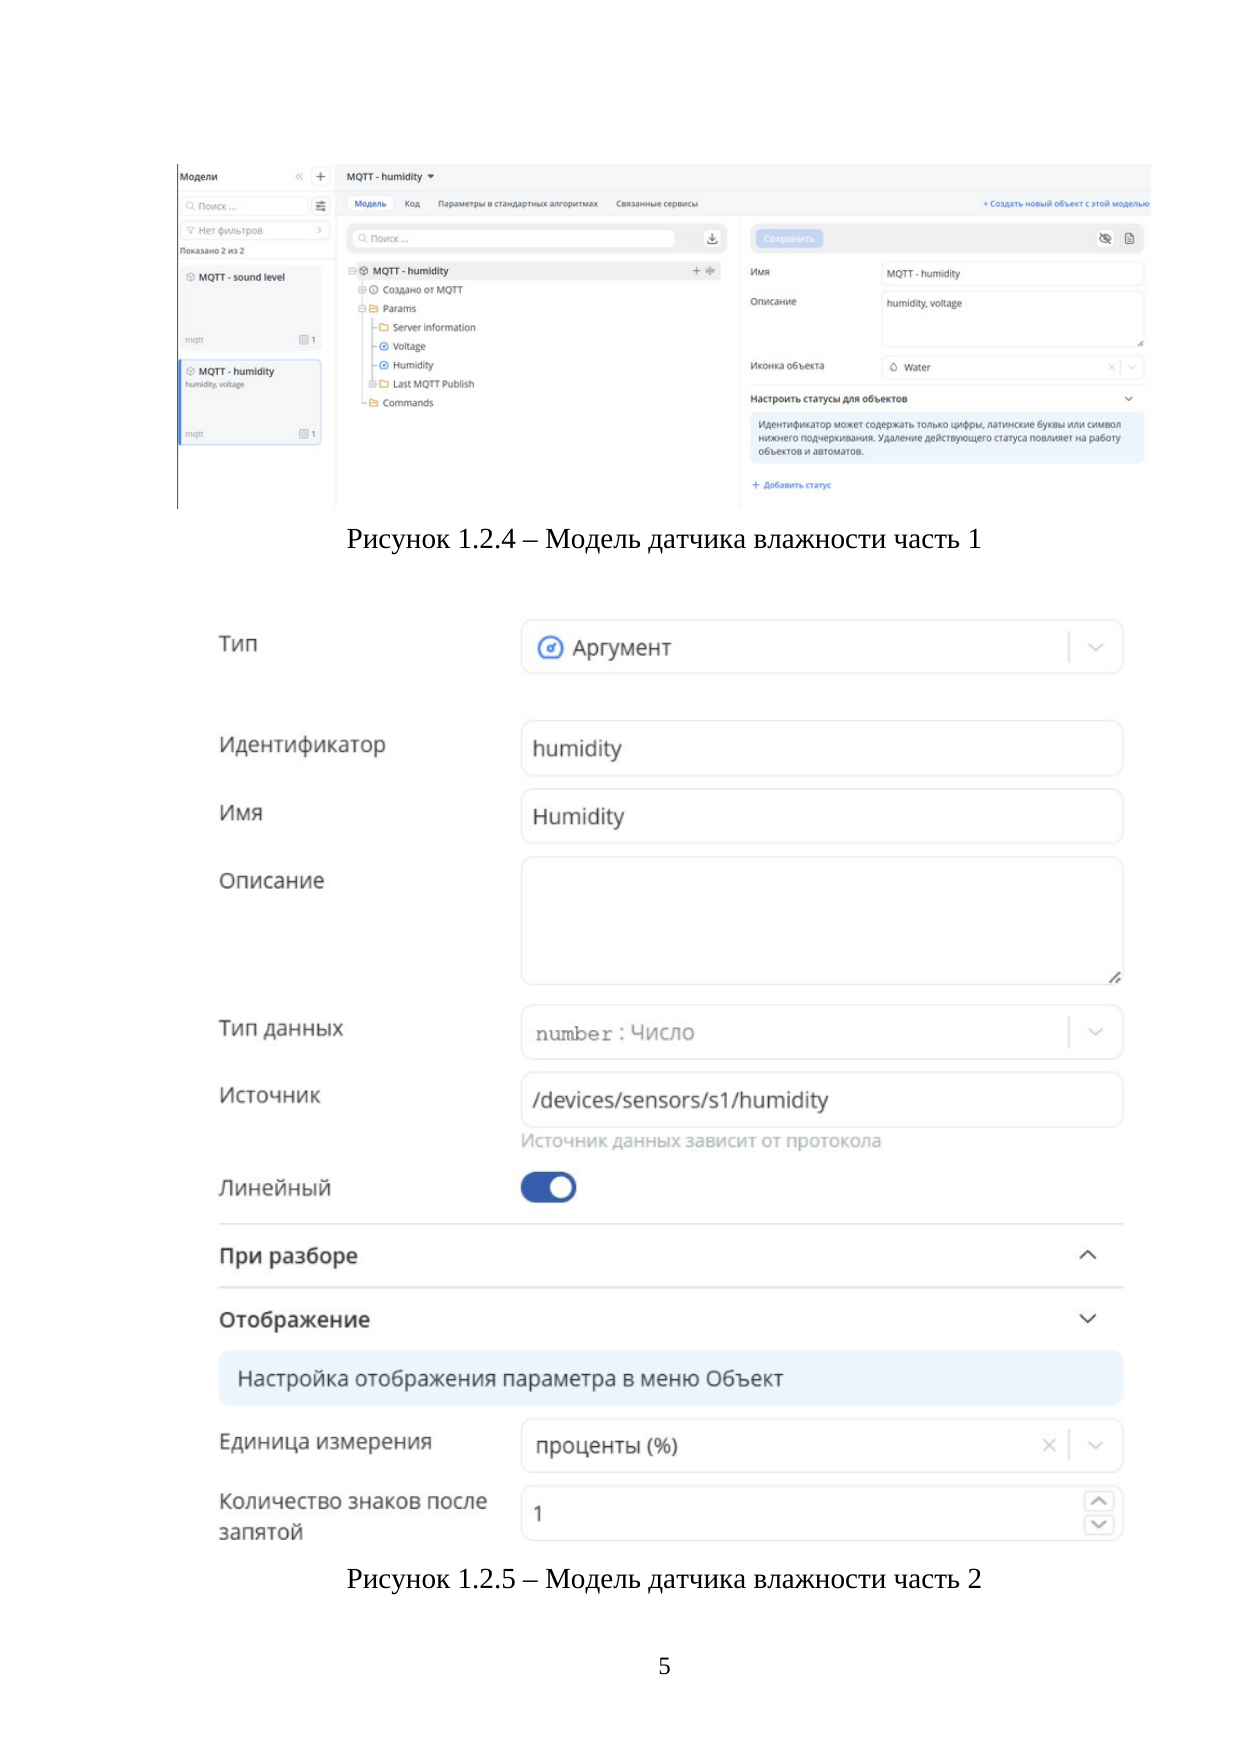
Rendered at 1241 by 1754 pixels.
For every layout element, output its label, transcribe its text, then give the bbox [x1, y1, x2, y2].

picture [177, 164, 1152, 509]
picture [202, 612, 1127, 1549]
text Рисунок 1.2.5 – Модель датчика влажности часть 2 [177, 1561, 1152, 1595]
text Рисунок 1.2.4 – Модель датчика влажности часть 1 [177, 521, 1152, 554]
